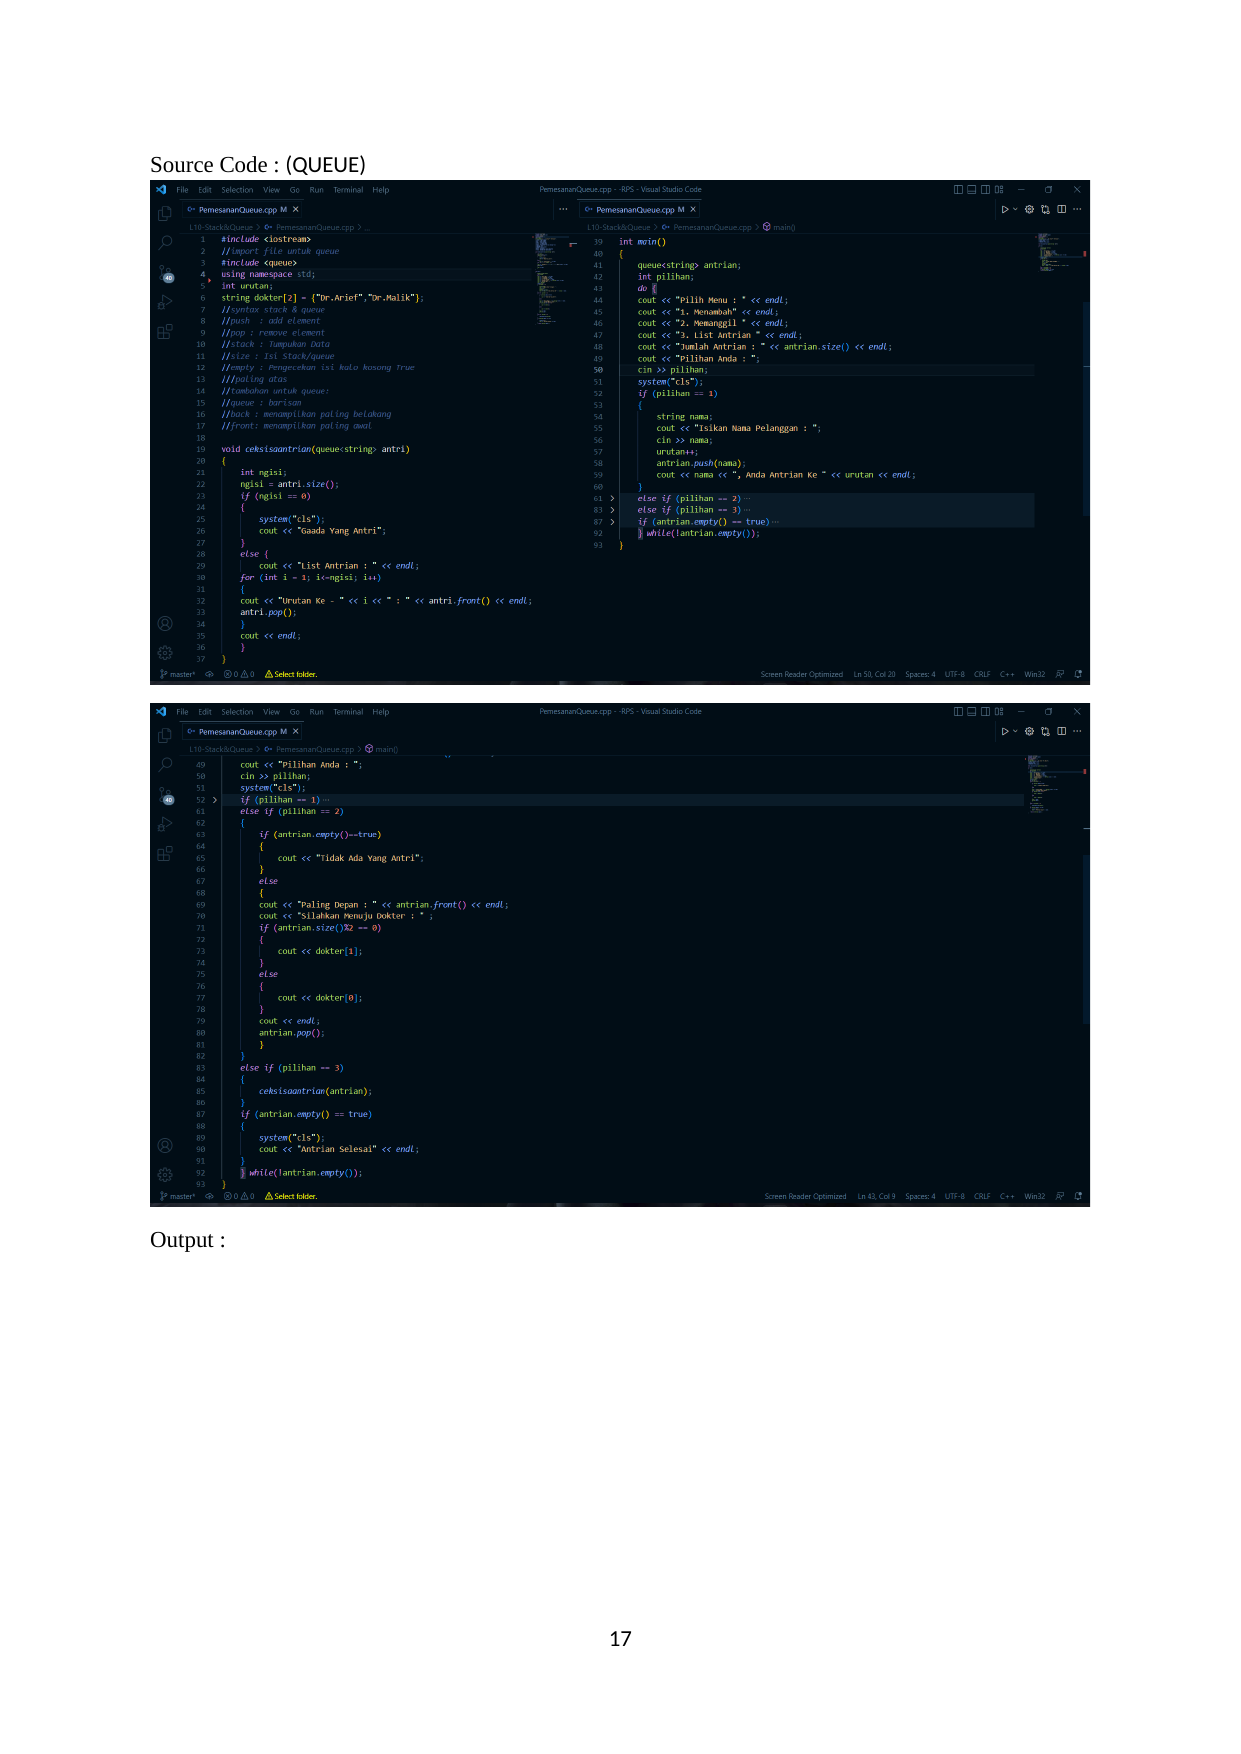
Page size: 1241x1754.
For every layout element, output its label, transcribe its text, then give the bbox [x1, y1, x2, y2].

text Source Code : (QUEUE) [150, 150, 1090, 180]
picture [150, 703, 1091, 1207]
text Output : [150, 1226, 1090, 1252]
picture [150, 180, 1091, 685]
